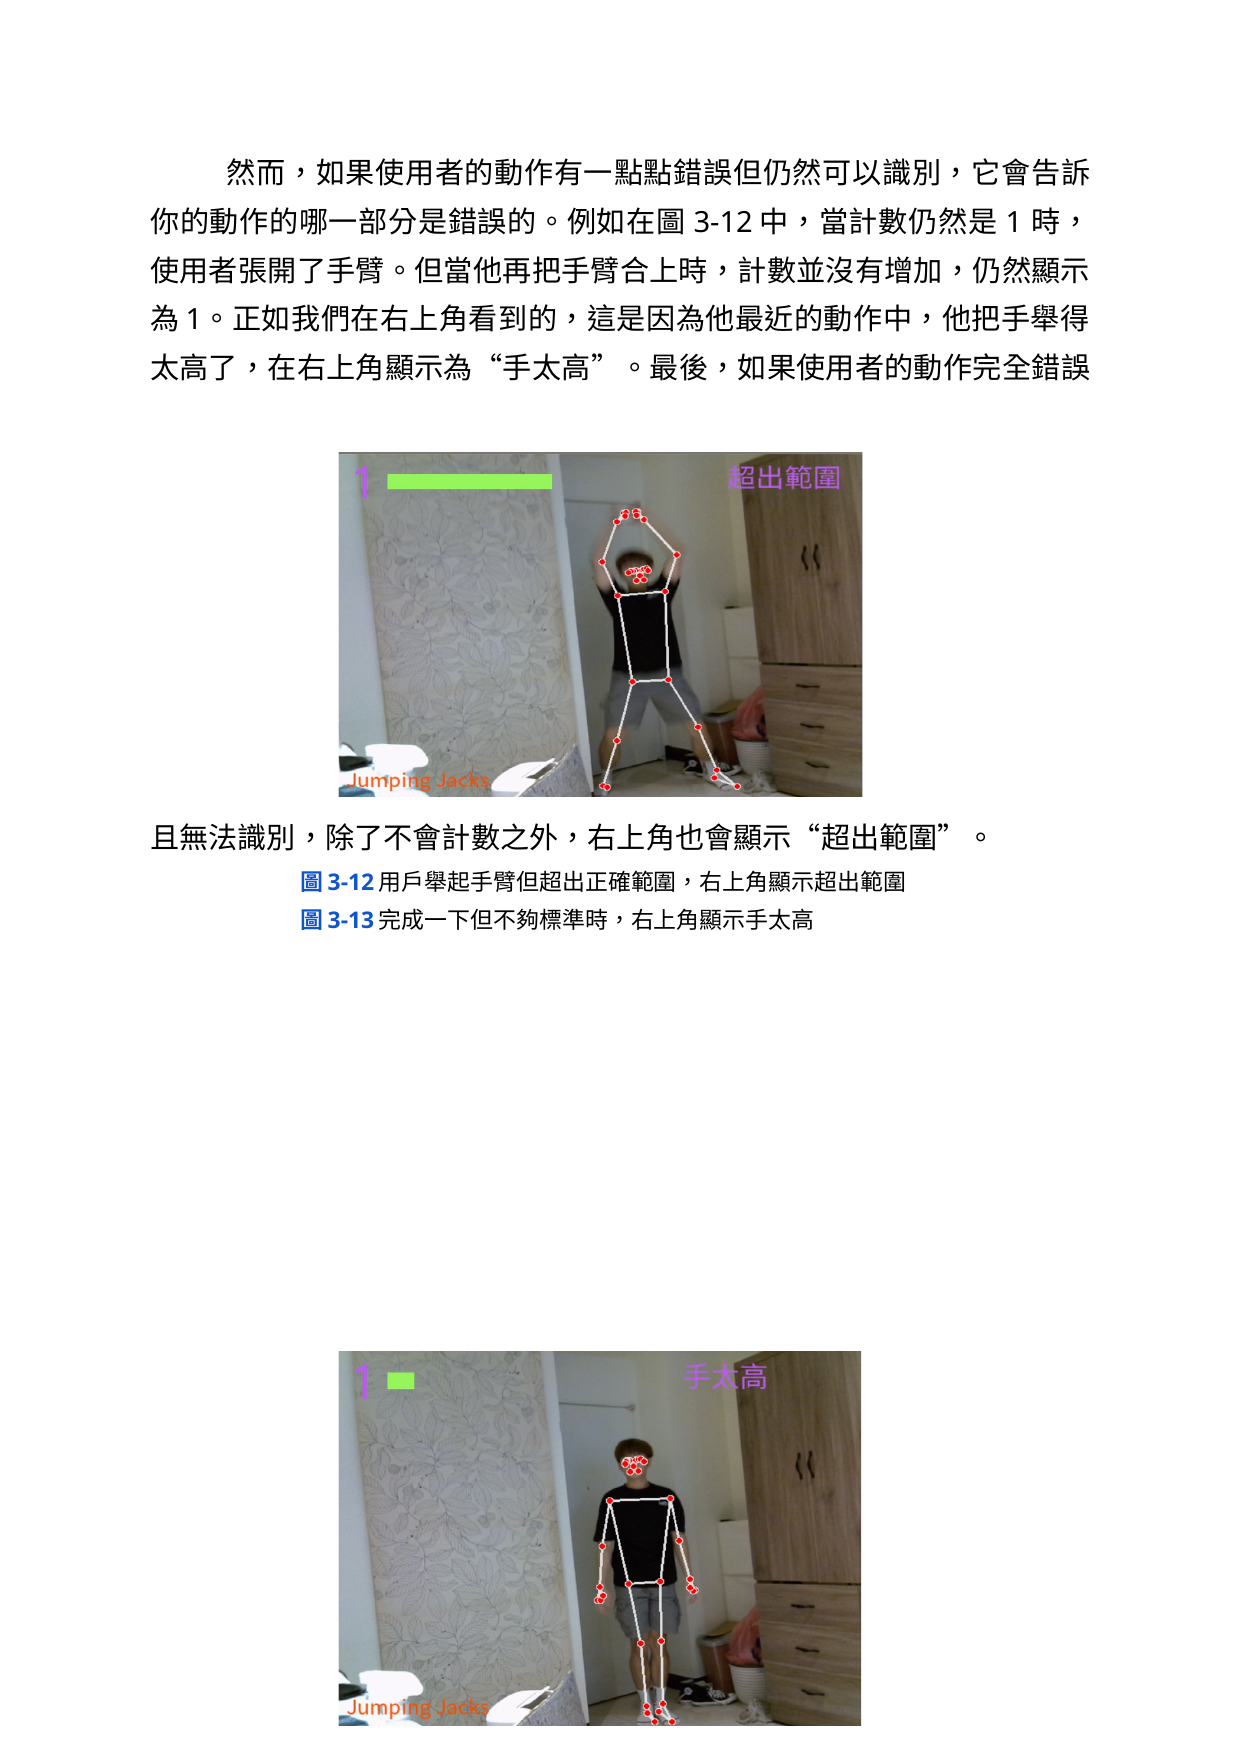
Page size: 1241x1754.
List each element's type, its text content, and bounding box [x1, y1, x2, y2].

picture [338, 1351, 862, 1726]
text 圖3-12用戶舉起手臂但超出正確範圍，右上角顯示超出範圍 [150, 863, 1090, 897]
text 圖3-13完成一下但不夠標準時，右上角顯示手太高 [225, 902, 1090, 935]
picture [338, 452, 863, 797]
